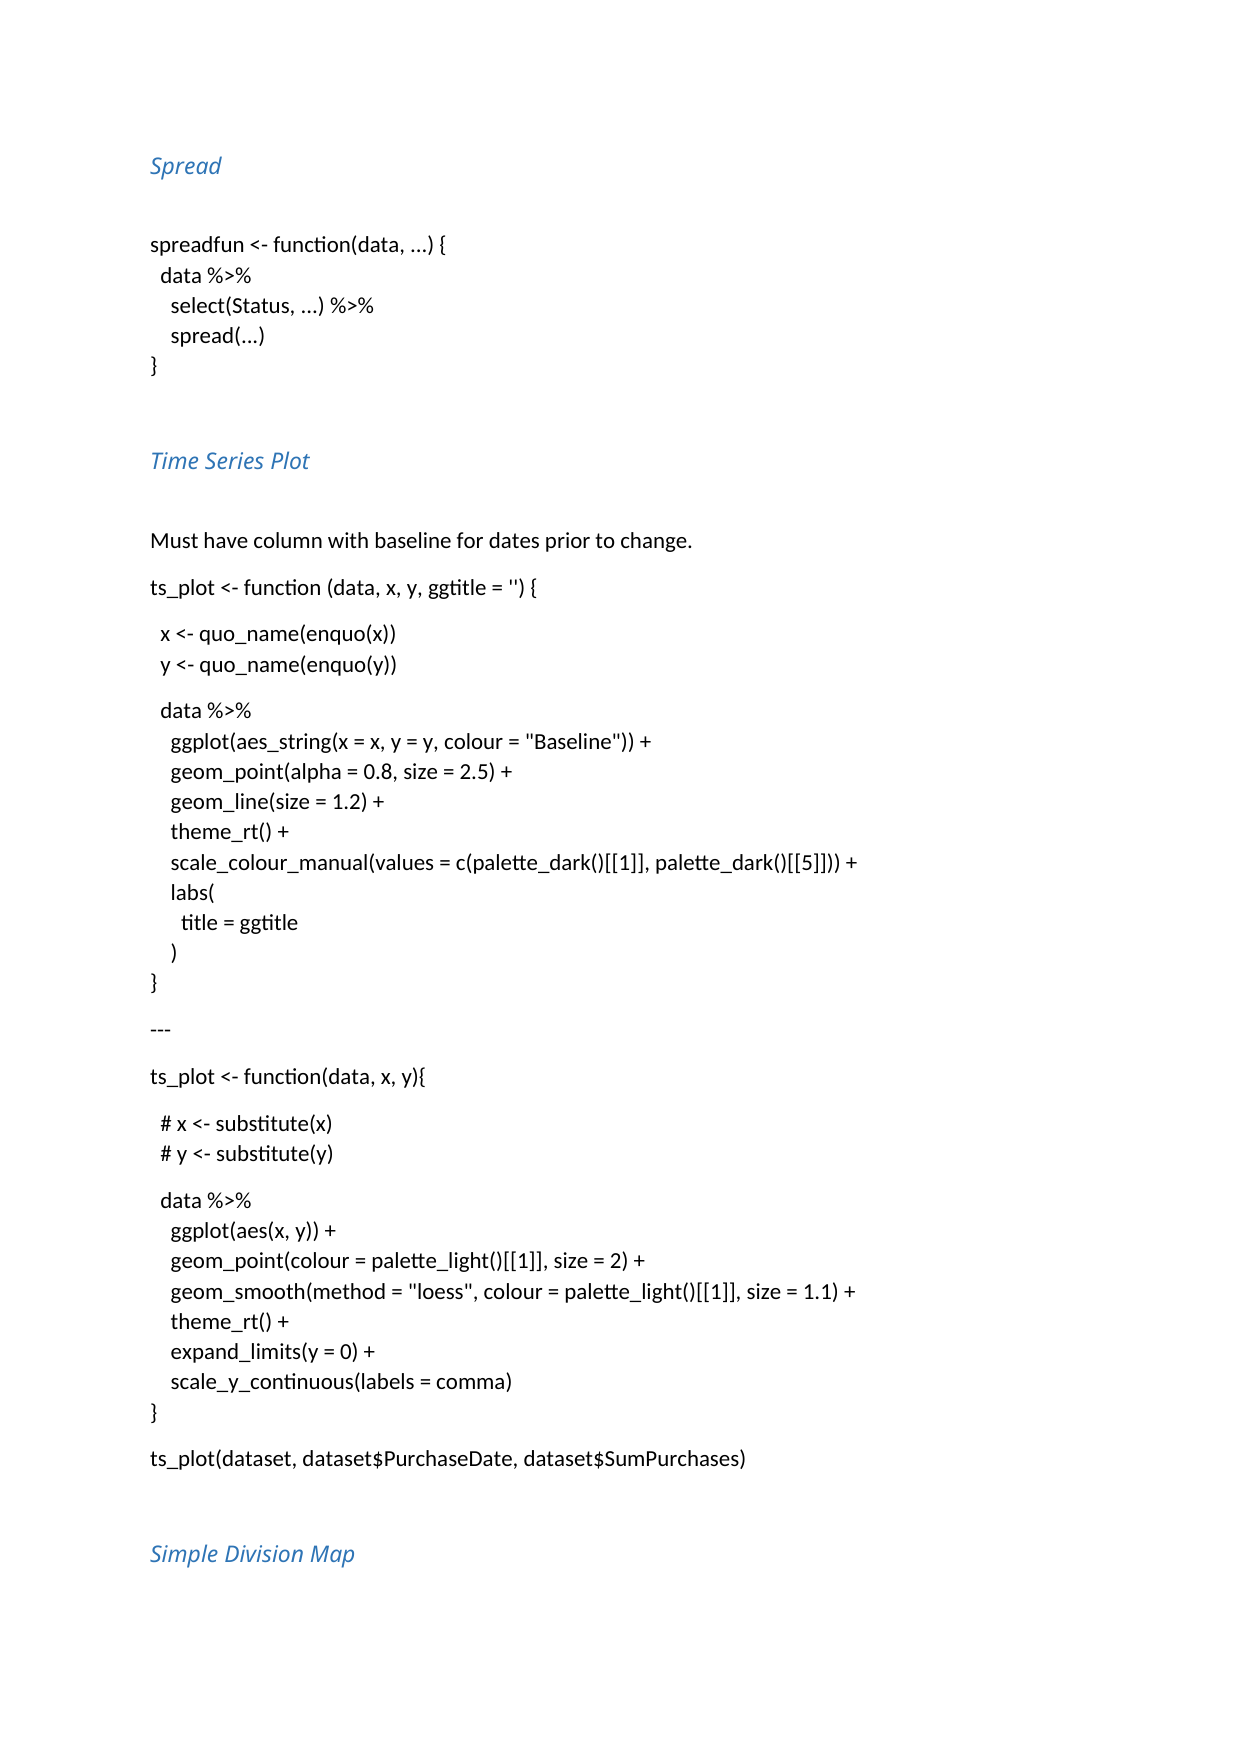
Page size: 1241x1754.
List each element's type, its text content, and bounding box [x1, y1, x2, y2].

text # x <- substitute(x) # y <- substitute(y) [150, 1109, 1090, 1167]
subtitle Spread [150, 150, 1090, 181]
text Must have column with baseline for dates prior to change. [150, 526, 1090, 554]
text data %>% ggplot(aes(x, y)) + geom_point(colour = palette_light()[[1]], size = 2) + geom_smooth(method = "loess", colour = palette_light()[[1]], size = 1.1) + theme_rt() + expand_limits(y = 0) + scale_y_continuous(labels = comma) } [150, 1186, 1090, 1426]
subtitle Time Series Plot [150, 445, 1090, 476]
text ts_plot(dataset, dataset$PurchaseDate, dataset$SumPurchases) [150, 1444, 1090, 1473]
text data %>% ggplot(aes_string(x = x, y = y, colour = "Baseline")) + geom_point(alpha = 0.8, size = 2.5) + geom_line(size = 1.2) + theme_rt() + scale_colour_manual(values = c(palette_dark()[[1]], palette_dark()[[5]])) + labs( title = ggtitle ) } [150, 697, 1090, 997]
subtitle Simple Division Map [150, 1538, 1090, 1569]
text ts_plot <- function (data, x, y, ggtitle = '') { [150, 573, 1090, 601]
text ts_plot <- function(data, x, y){ [150, 1062, 1090, 1090]
text x <- quo_name(enquo(x)) y <- quo_name(enquo(y)) [150, 619, 1090, 678]
text --- [150, 1015, 1090, 1043]
text spreadfun <- function(data, ...) { data %>% select(Status, ...) %>% spread(...) } [150, 231, 1090, 379]
